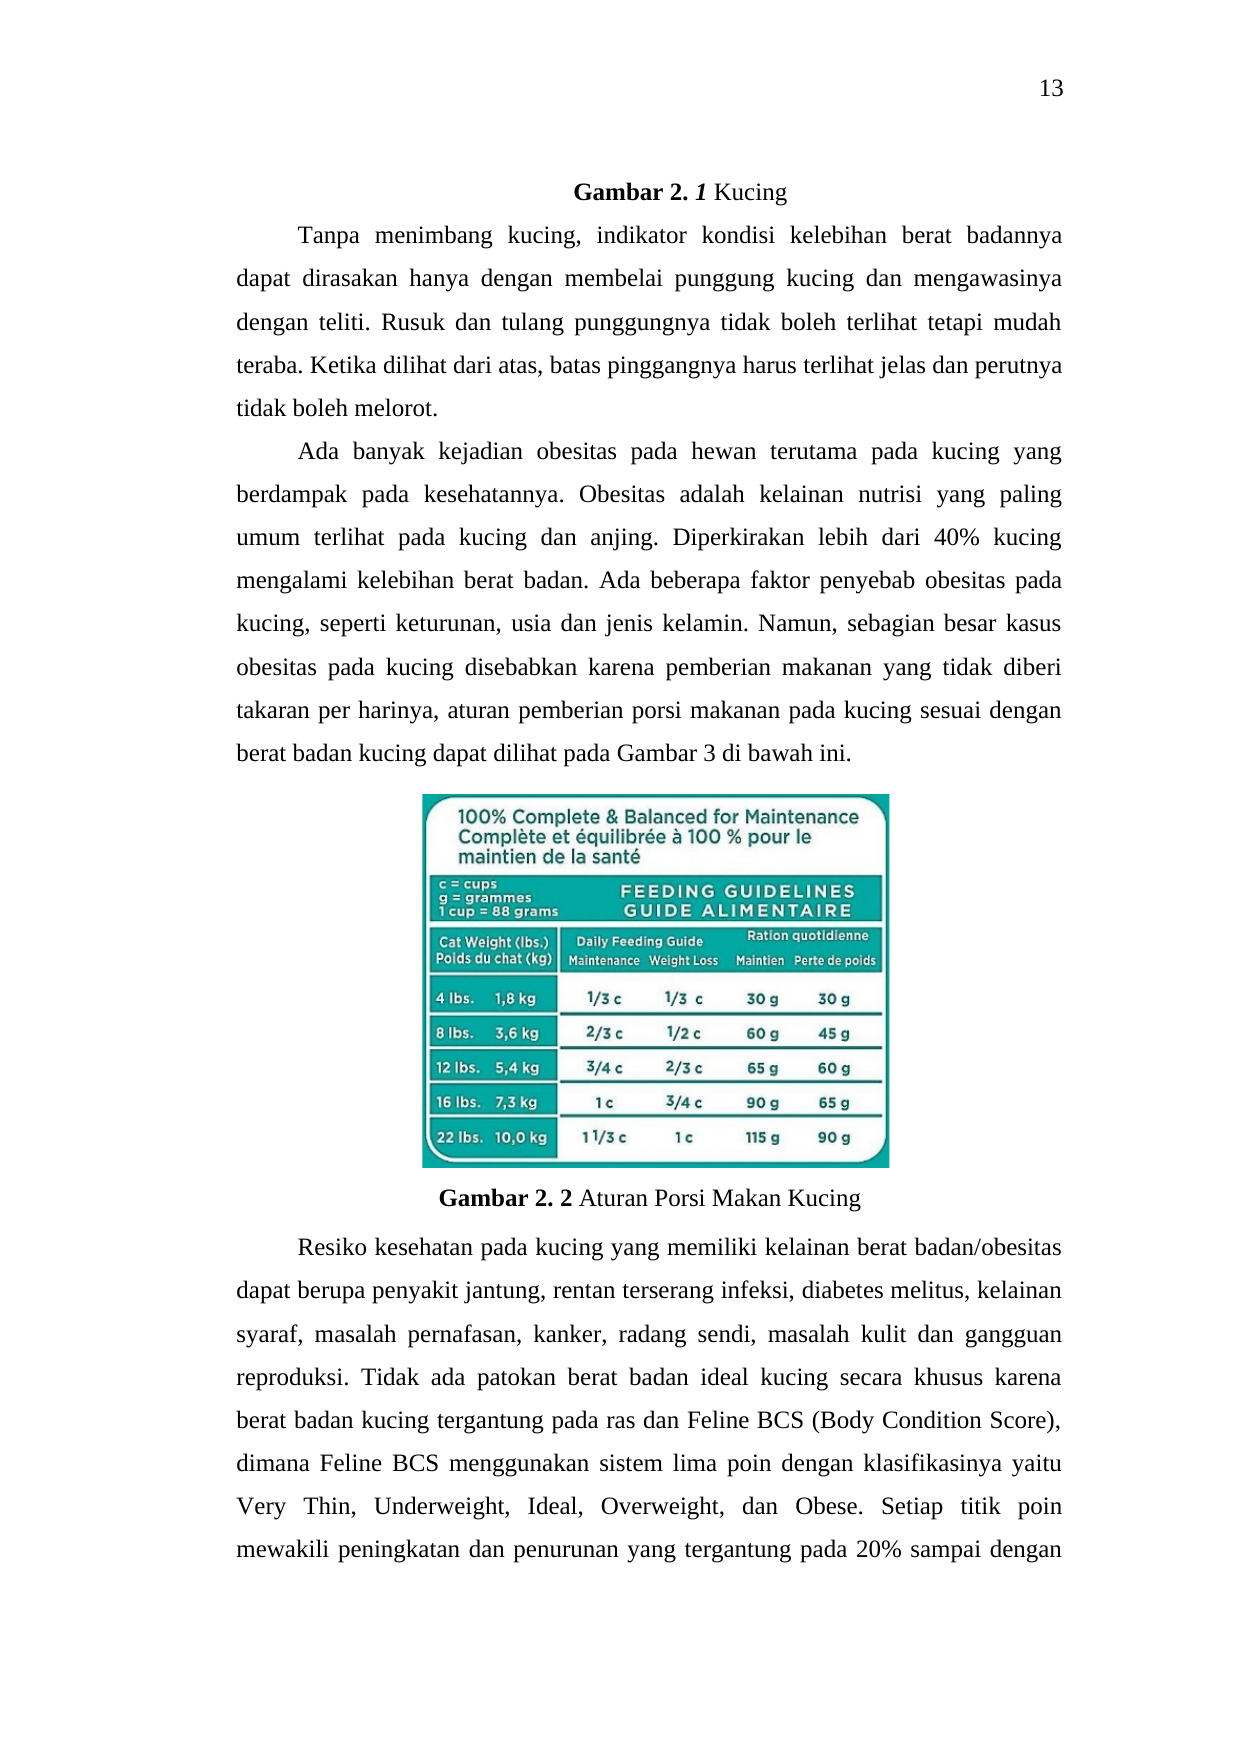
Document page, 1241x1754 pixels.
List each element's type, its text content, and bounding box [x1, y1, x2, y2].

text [236, 1232, 1063, 1563]
text Tanpa menimbang kucing, indikator kondisi kelebihan berat badannya dapat dirasakan hanya dengan membelai punggung kucing dan mengawasinya dengan teliti. Rusuk dan tulang punggungnya tidak boleh terlihat tetapi mudah teraba. Ketika dilihat dari atas, batas pinggangnya harus terlihat jelas dan perutnya tidak boleh melorot. [236, 220, 1063, 422]
picture [422, 794, 890, 1168]
text Ada banyak kejadian obesitas pada hewan terutama pada kucing yang berdampak pada kesehatannya. Obesitas adalah kelainan nutrisi yang paling umum terlihat pada kucing dan anjing. Diperkirakan lebih dari 40% kucing mengalami kelebihan berat badan. Ada beberapa faktor penyebab obesitas pada kucing, seperti keturunan, usia dan jenis kelamin. Namun, sebagian besar kasus obesitas pada kucing disebabkan karena pemberian makanan yang tidak diberi takaran per harinya, aturan pemberian porsi makanan pada kucing sesuai dengan berat badan kucing dapat dilihat pada Gambar 3 di bawah ini. [236, 436, 1063, 767]
text Gambar 2. 2 Aturan Porsi Makan Kucing [236, 1183, 1063, 1212]
text Gambar 2. 1 Kucing [236, 177, 1063, 206]
